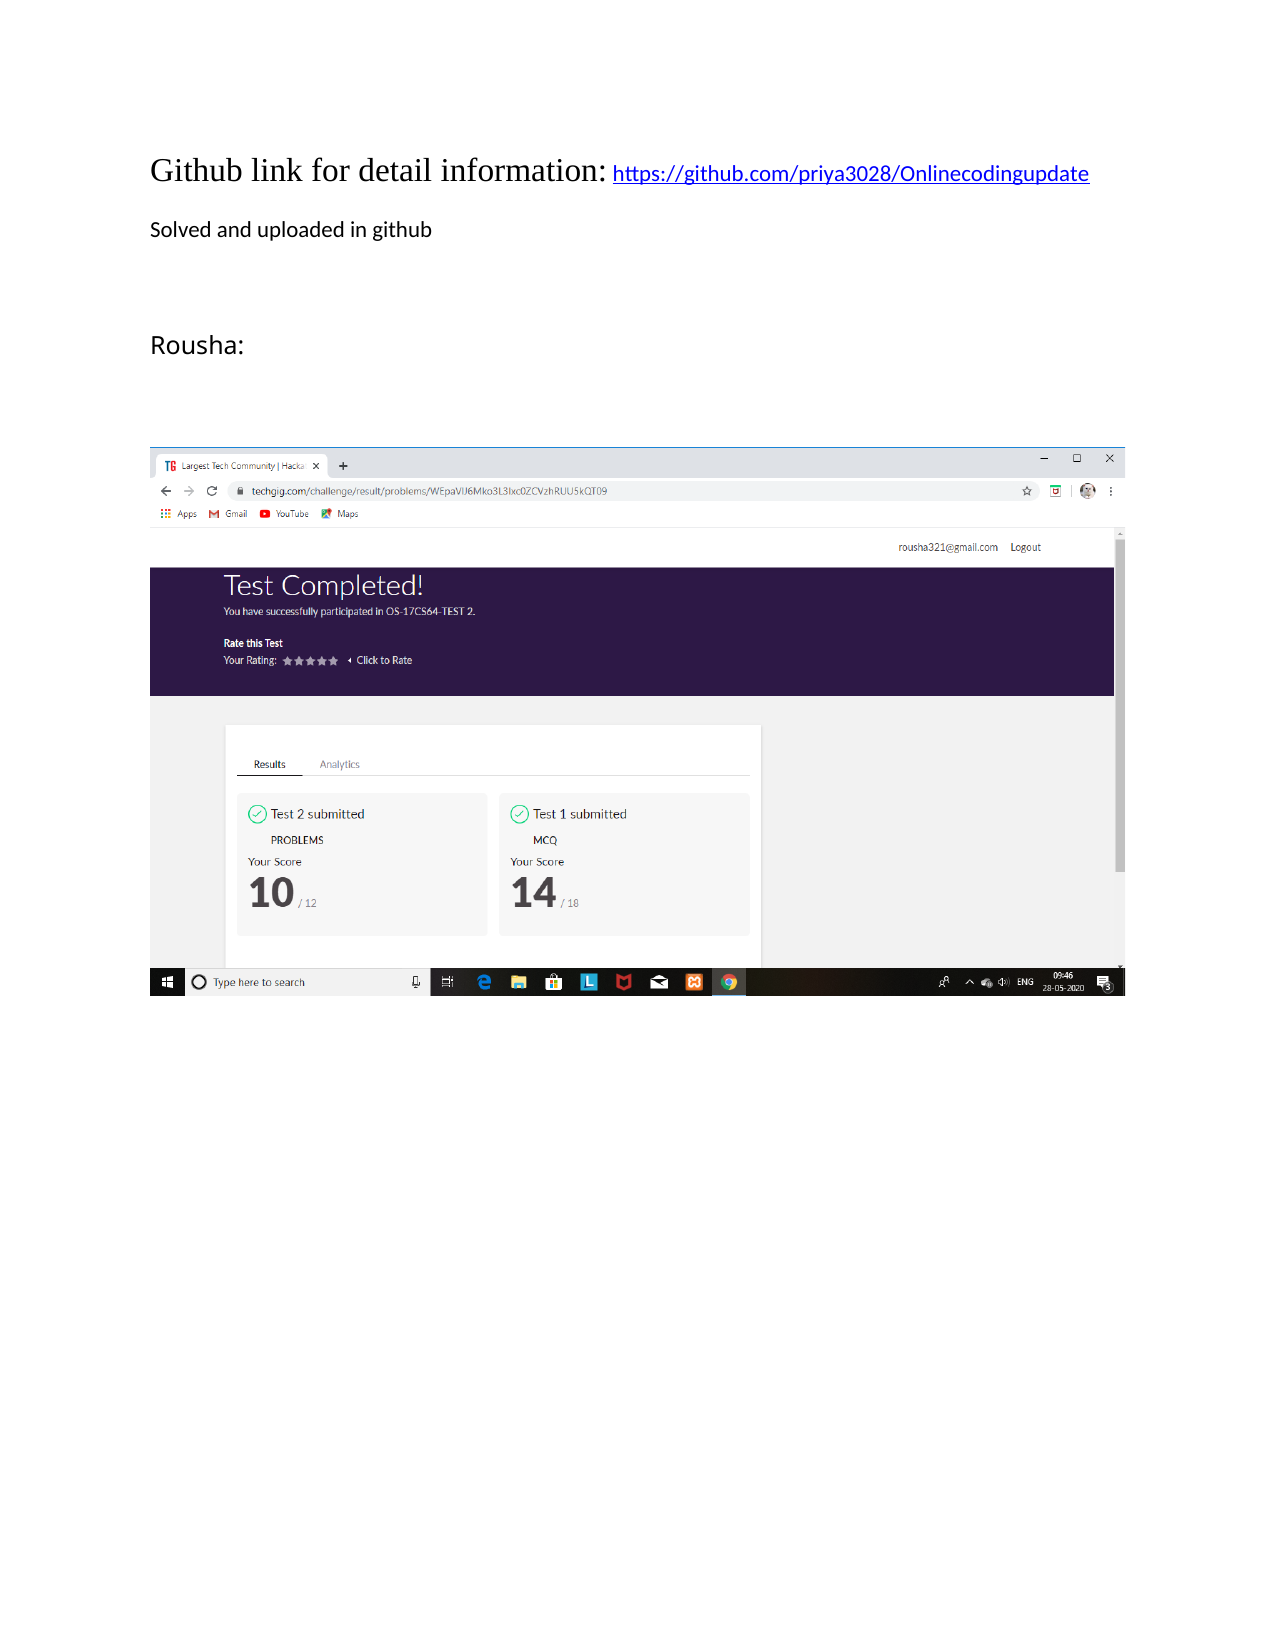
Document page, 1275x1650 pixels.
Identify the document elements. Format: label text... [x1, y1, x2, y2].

text Github link for detail information: https://github.com/priya3028/Onlinecodingupdate [150, 150, 1125, 188]
text Rousha: [150, 328, 1125, 362]
picture [150, 447, 1125, 996]
text Solved and uploaded in github [150, 215, 1125, 243]
